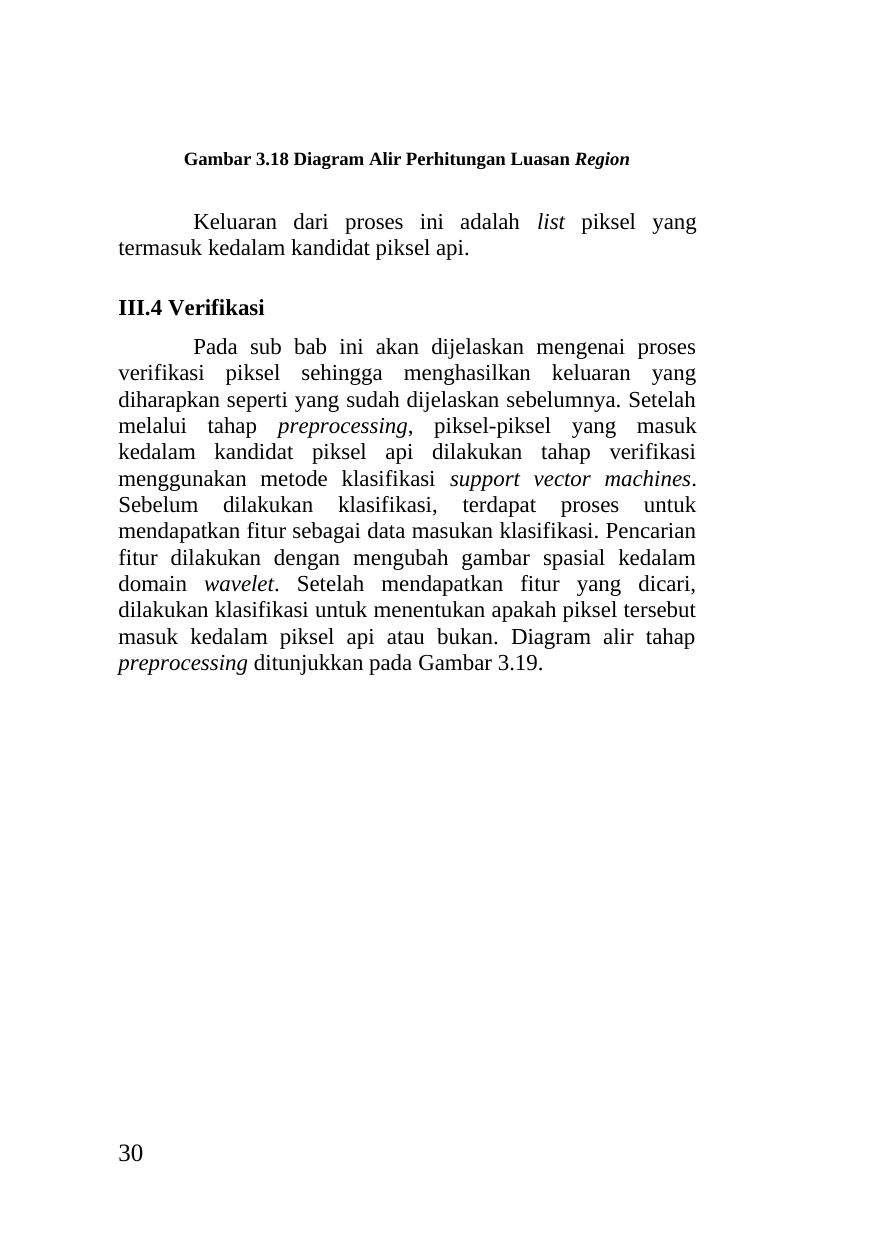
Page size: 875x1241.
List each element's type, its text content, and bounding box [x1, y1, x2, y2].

text Keluaran dari proses ini adalah list piksel yang termasuk kedalam kandidat piksel api. [118, 208, 697, 261]
subtitle Verifikasi [118, 294, 697, 321]
